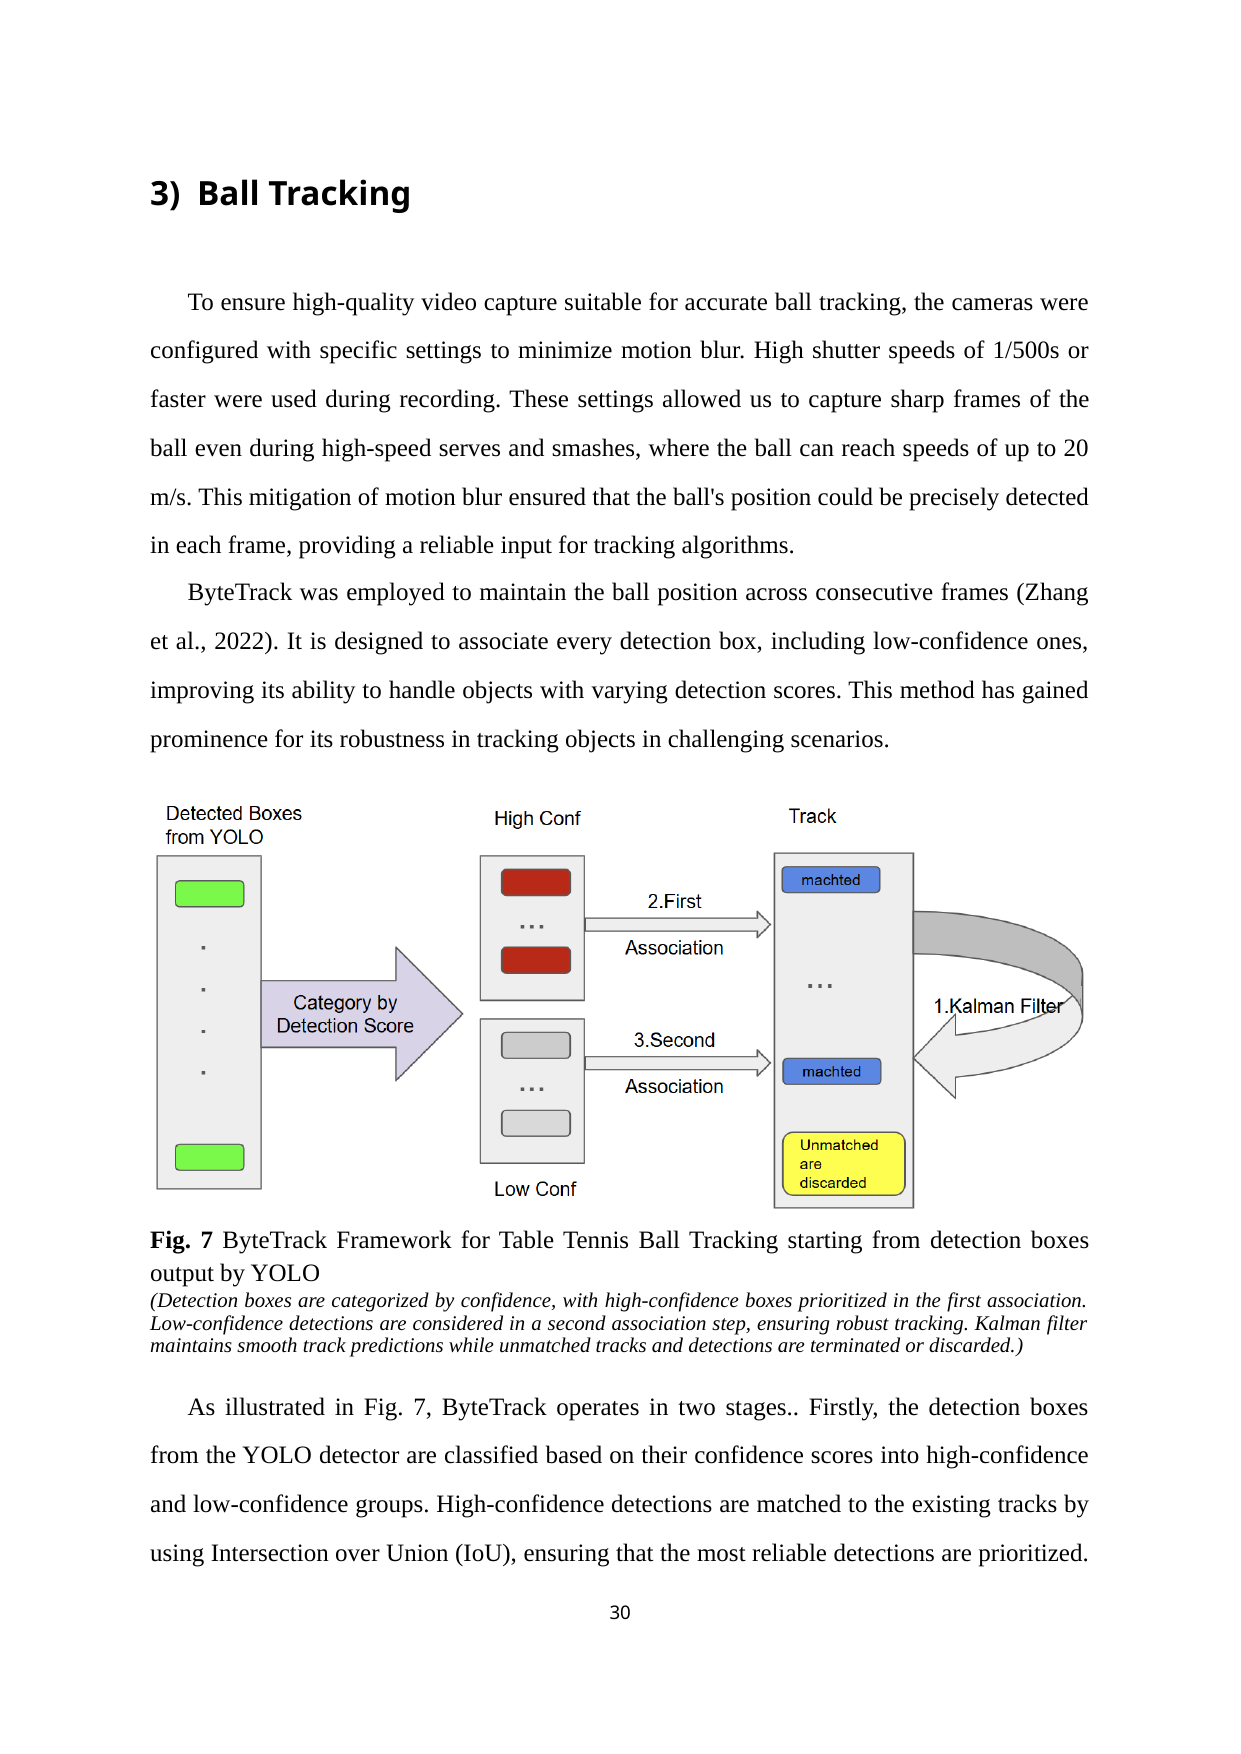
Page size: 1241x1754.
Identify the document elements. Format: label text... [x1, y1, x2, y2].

text To ensure high-quality video capture suitable for accurate ball tracking, the cameras were configured with specific settings to minimize motion blur. High shutter speeds of 1/500s or faster were used during recording. These settings allowed us to capture sharp frames of the ball even during high-speed serves and smashes, where the ball can reach speeds of up to 20 m/s. This mitigation of motion blur ensured that the ball's position could be precisely detected in each frame, providing a reliable input for tracking algorithms. [150, 285, 1090, 561]
text Fig. 7 ByteTrack Framework for Table Tennis Ball Tracking starting from detection boxes output by YOLO [150, 1224, 1090, 1289]
subtitle Ball Tracking [150, 160, 1090, 225]
picture [150, 801, 1091, 1215]
text ByteTrack was employed to maintain the ball position across consecutive frames (Zhang et al., 2022). It is designed to associate every detection box, including low-confidence ones, improving its ability to handle objects with varying detection scores. This method has gained prominence for its robustness in tracking objects in challenging scenarios. [150, 576, 1090, 754]
text (Detection boxes are categorized by confidence, with high-confidence boxes prioritized in the first association. Low-confidence detections are considered in a second association step, ensuring robust tracking. Kalman filter maintains smooth track predictions while unmatched tracks and detections are terminated or discarded.) [150, 1289, 1090, 1357]
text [150, 1390, 1090, 1569]
